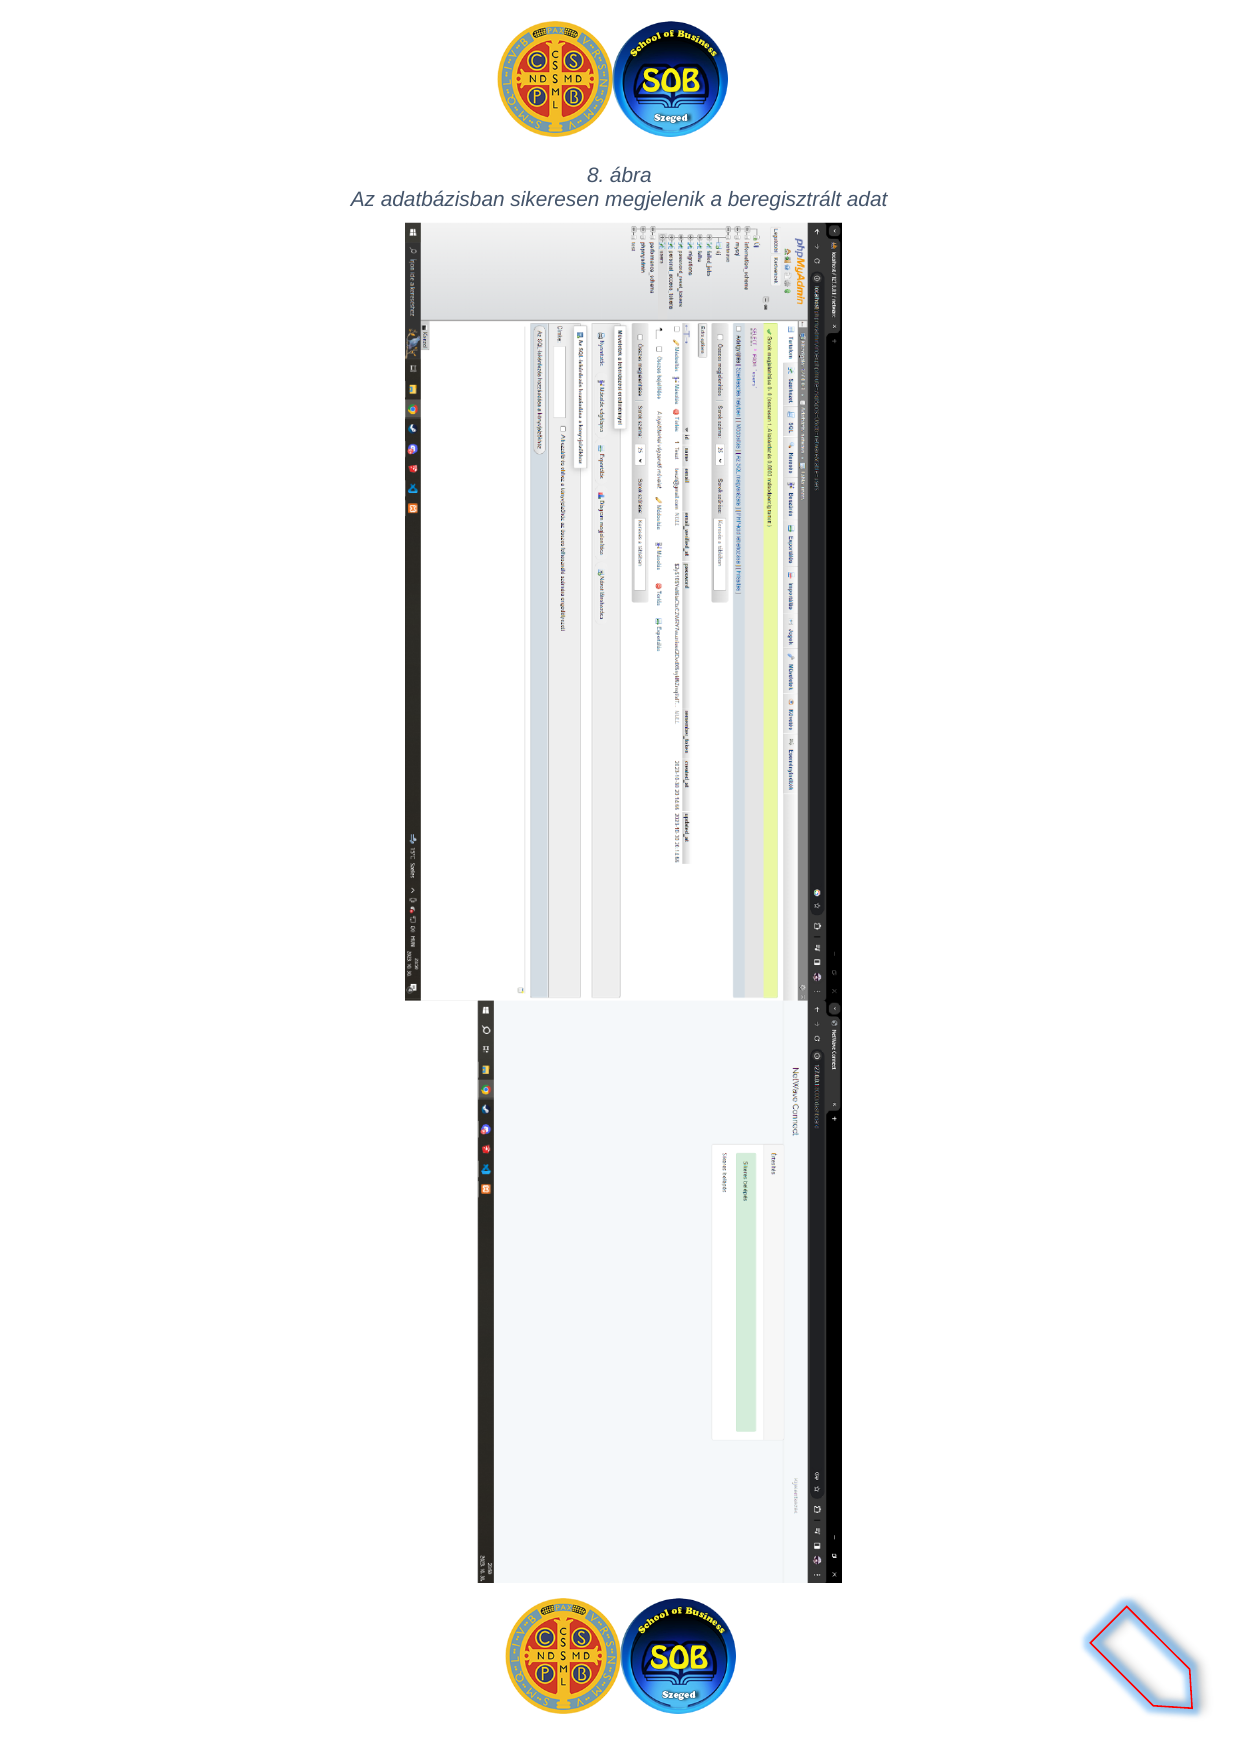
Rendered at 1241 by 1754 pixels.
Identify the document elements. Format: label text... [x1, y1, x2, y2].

picture [405, 224, 842, 1582]
picture [498, 1589, 742, 1717]
text 8. ábra Az adatbázisban sikeresen megjelenik a beregisztrált adat [150, 162, 1090, 210]
picture [490, 12, 732, 138]
